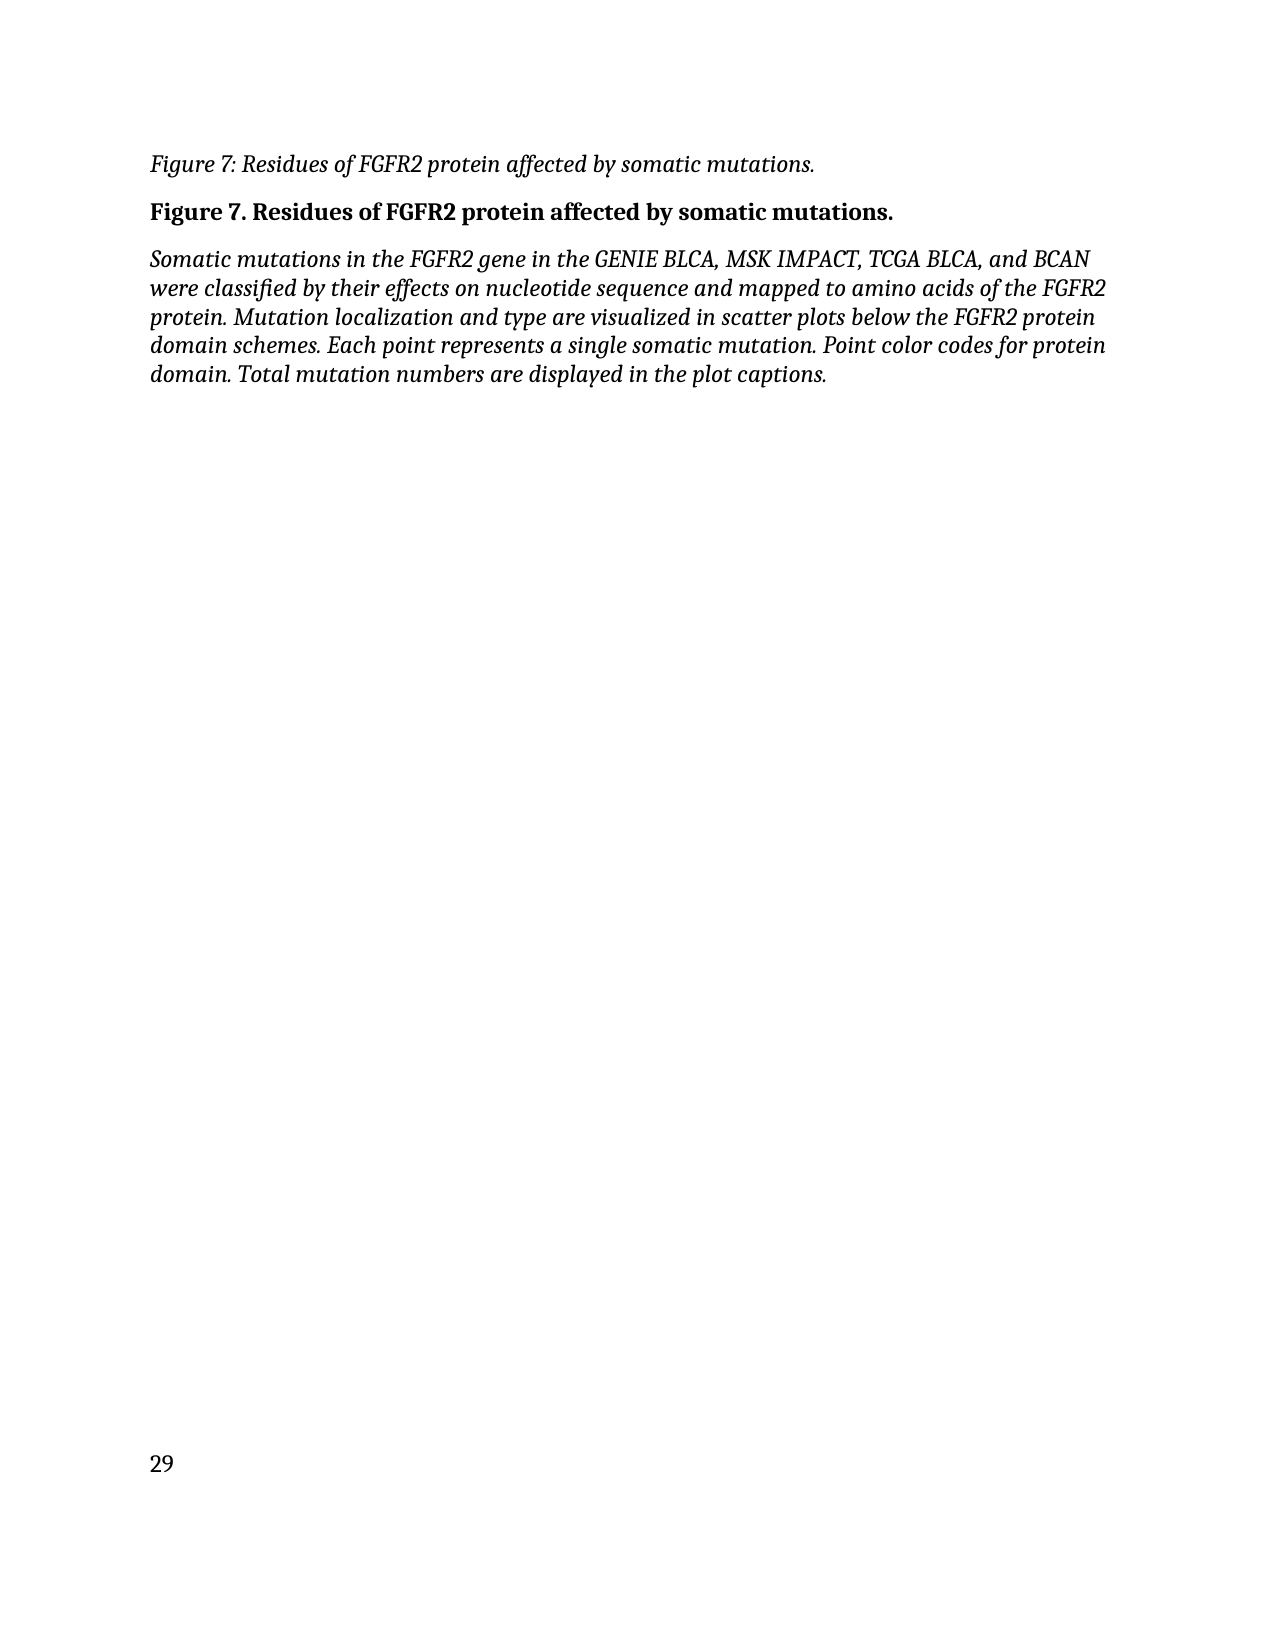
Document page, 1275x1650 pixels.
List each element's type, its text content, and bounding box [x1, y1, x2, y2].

text Figure 7: Residues of FGFR2 protein affected by somatic mutations. [150, 150, 1125, 179]
text Somatic mutations in the FGFR2 gene in the GENIE BLCA, MSK IMPACT, TCGA BLCA, and BCAN were classified by their effects on nucleotide sequence and mapped to amino acids of the FGFR2 protein. Mutation localization and type are visualized in scatter plots below the FGFR2 protein domain schemes. Each point represents a single somatic mutation. Point color codes for protein domain. Total mutation numbers are displayed in the plot captions. [150, 245, 1125, 389]
text Figure 7. Residues of FGFR2 protein affected by somatic mutations. [150, 197, 1125, 226]
